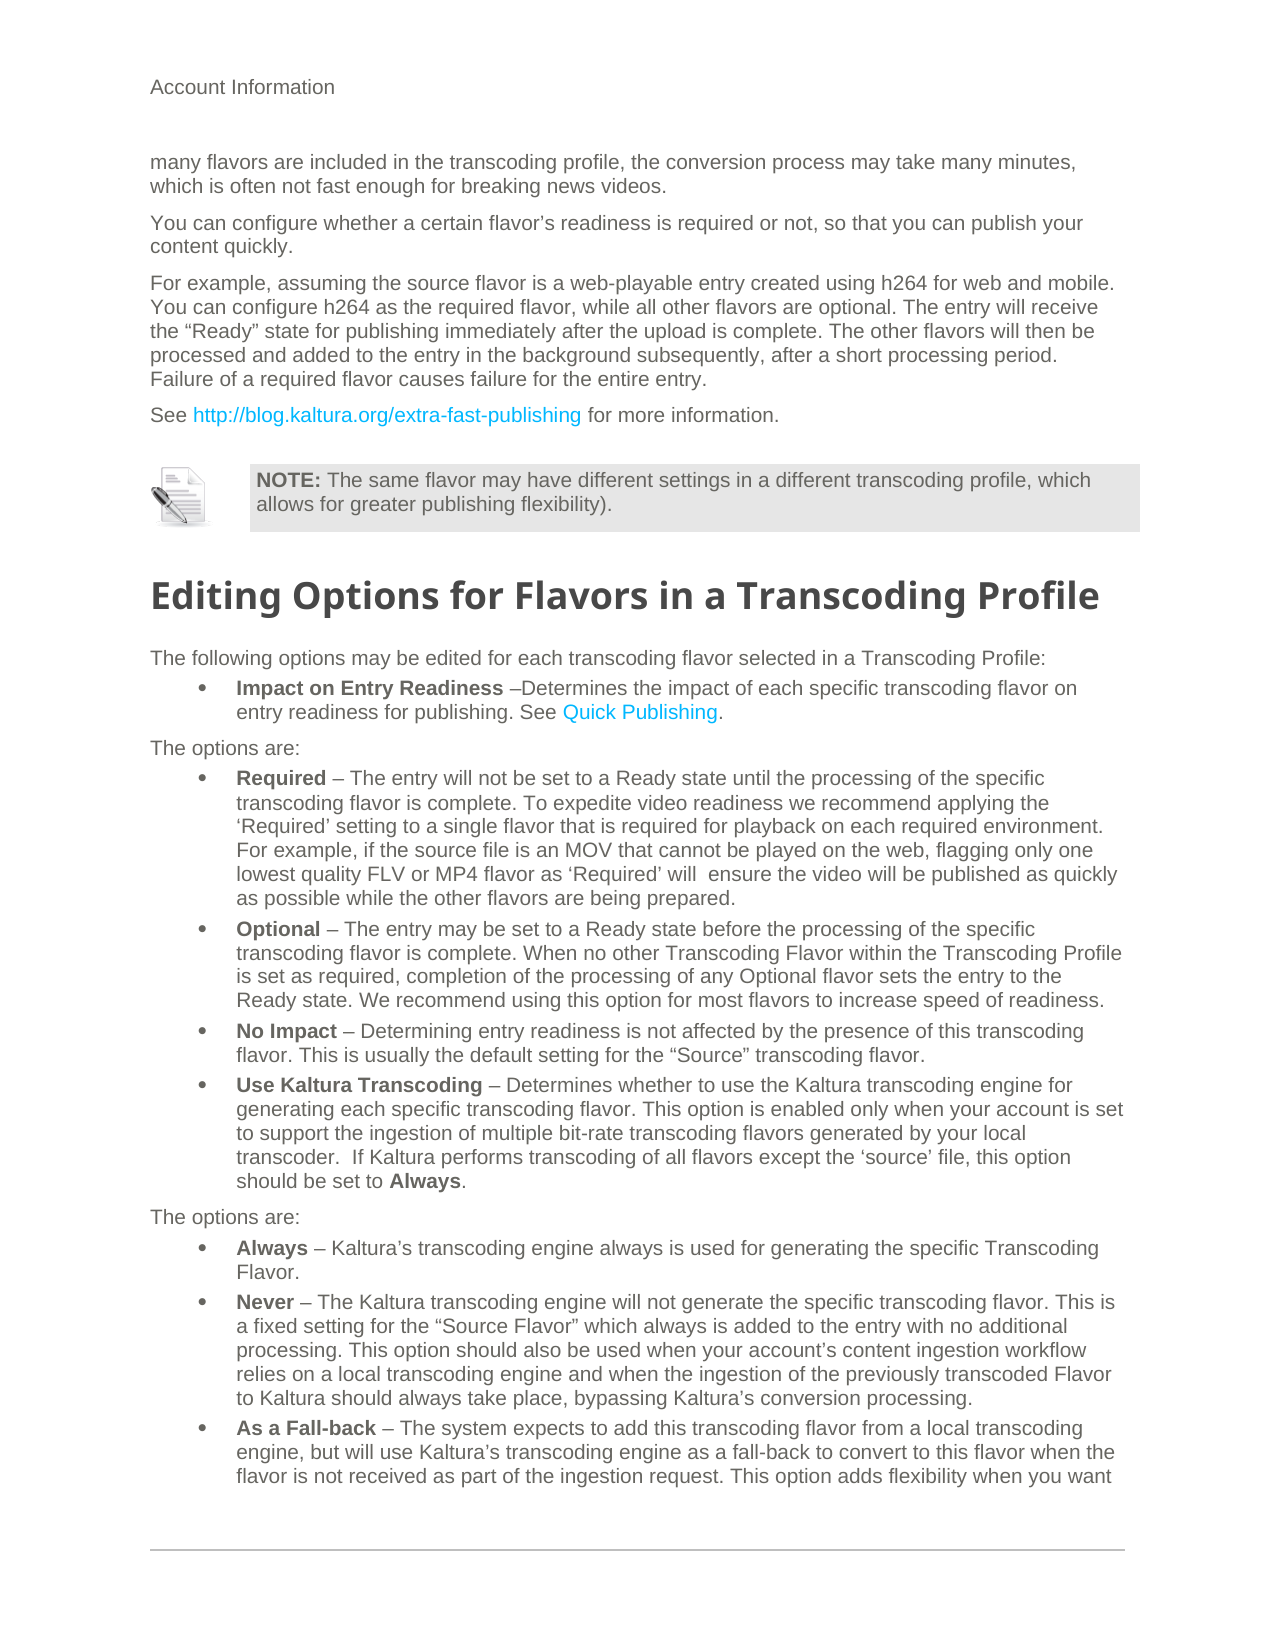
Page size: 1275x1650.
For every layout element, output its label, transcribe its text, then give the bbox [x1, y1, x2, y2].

list Required – The entry will not be set to a Ready state until the processing of the specific transcoding flavor is complete. To expedite video readiness we recommend applying the ‘Required’ setting to a single flavor that is required for playback on each required environment. For example, if the source file is an MOV that cannot be played on the web, flagging only one lowest quality FLV or MP4 flavor as ‘Required’ will ensure the video will be published as quickly as possible while the other flavors are being prepared. [199, 766, 1125, 910]
list Use Kaltura Transcoding – Determines whether to use the Kaltura transcoding engine for generating each specific transcoding flavor. This option is enabled only when your account is set to support the ingestion of multiple bit-rate transcoding flavors generated by your local transcoder. If Kaltura performs transcoding of all flavors except the ‘source’ file, this option should be set to Always. [199, 1073, 1125, 1193]
text The options are: [150, 736, 1125, 760]
list Never – The Kaltura transcoding engine will not generate the specific transcoding flavor. This is a fixed setting for the “Source Flavor” which always is added to the entry with no additional processing. This option should also be used when your account’s content ingestion workflow relies on a local transcoding engine and when the ingestion of the previously transcoded Flavor to Kaltura should always take place, bypassing Kaltura’s conversion processing. [199, 1290, 1125, 1409]
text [150, 150, 1125, 198]
text The following options may be edited for each transcoding flavor selected in a Transcoding Profile: [150, 645, 1125, 669]
text The options are: [150, 1205, 1125, 1229]
text You can configure whether a certain flavor’s readiness is required or not, so that you can publish your content quickly. [150, 210, 1125, 258]
list Impact on Entry Readiness –Determines the impact of each specific transcoding flavor on entry readiness for publishing. See Quick Publishing. [199, 676, 1125, 723]
subtitle Editing Options for Flavors in a Transcoding Profile [150, 569, 1125, 620]
list No Impact – Determining entry readiness is not affected by the presence of this transcoding flavor. This is usually the default setting for the “Source” transcoding flavor. [199, 1018, 1125, 1067]
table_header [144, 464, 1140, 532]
list Optional – The entry may be set to a Ready state before the processing of the specific transcoding flavor is complete. When no other Transcoding Flavor within the Transcoding Profile is set as required, completion of the processing of any Optional flavor sets the entry to the Ready state. We recommend using this option for most flavors to increase speed of readiness. [199, 916, 1125, 1012]
picture [150, 467, 214, 528]
text See http://blog.kaltura.org/extra-fast-publishing for more information. [150, 403, 1125, 427]
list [199, 1416, 1125, 1488]
text For example, assuming the source flavor is a web-playable entry created using h264 for web and mobile. You can configure h264 as the required flavor, while all other flavors are optional. The entry will receive the “Ready” state for publishing immediately after the upload is complete. The other flavors will then be processed and added to the entry in the background subsequently, after a short processing period. Failure of a required flavor causes failure for the entire entry. [150, 271, 1125, 391]
list Always – Kaltura’s transcoding engine always is used for generating the specific Transcoding Flavor. [199, 1235, 1125, 1283]
